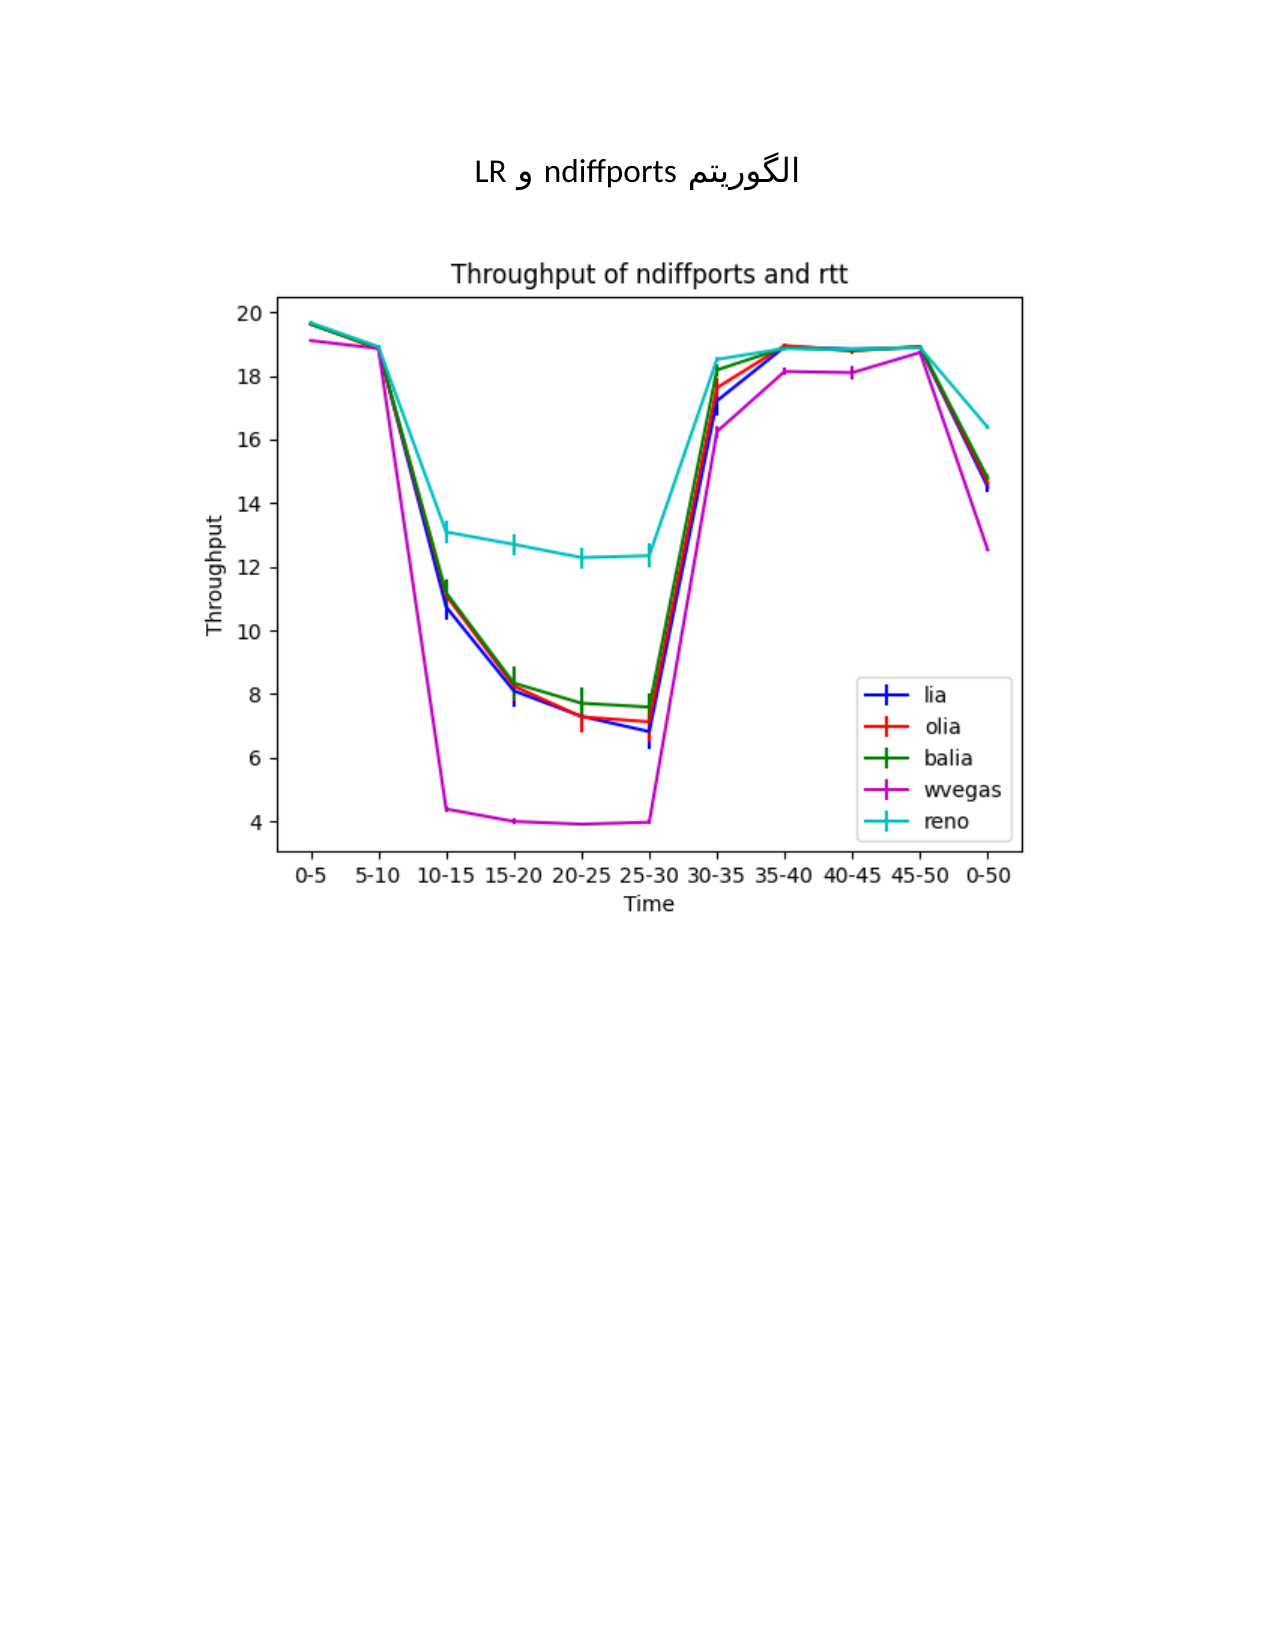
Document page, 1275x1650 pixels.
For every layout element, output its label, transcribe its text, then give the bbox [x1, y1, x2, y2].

text الگوریتم ndiffports و LR [150, 150, 1125, 191]
picture [157, 210, 1118, 931]
